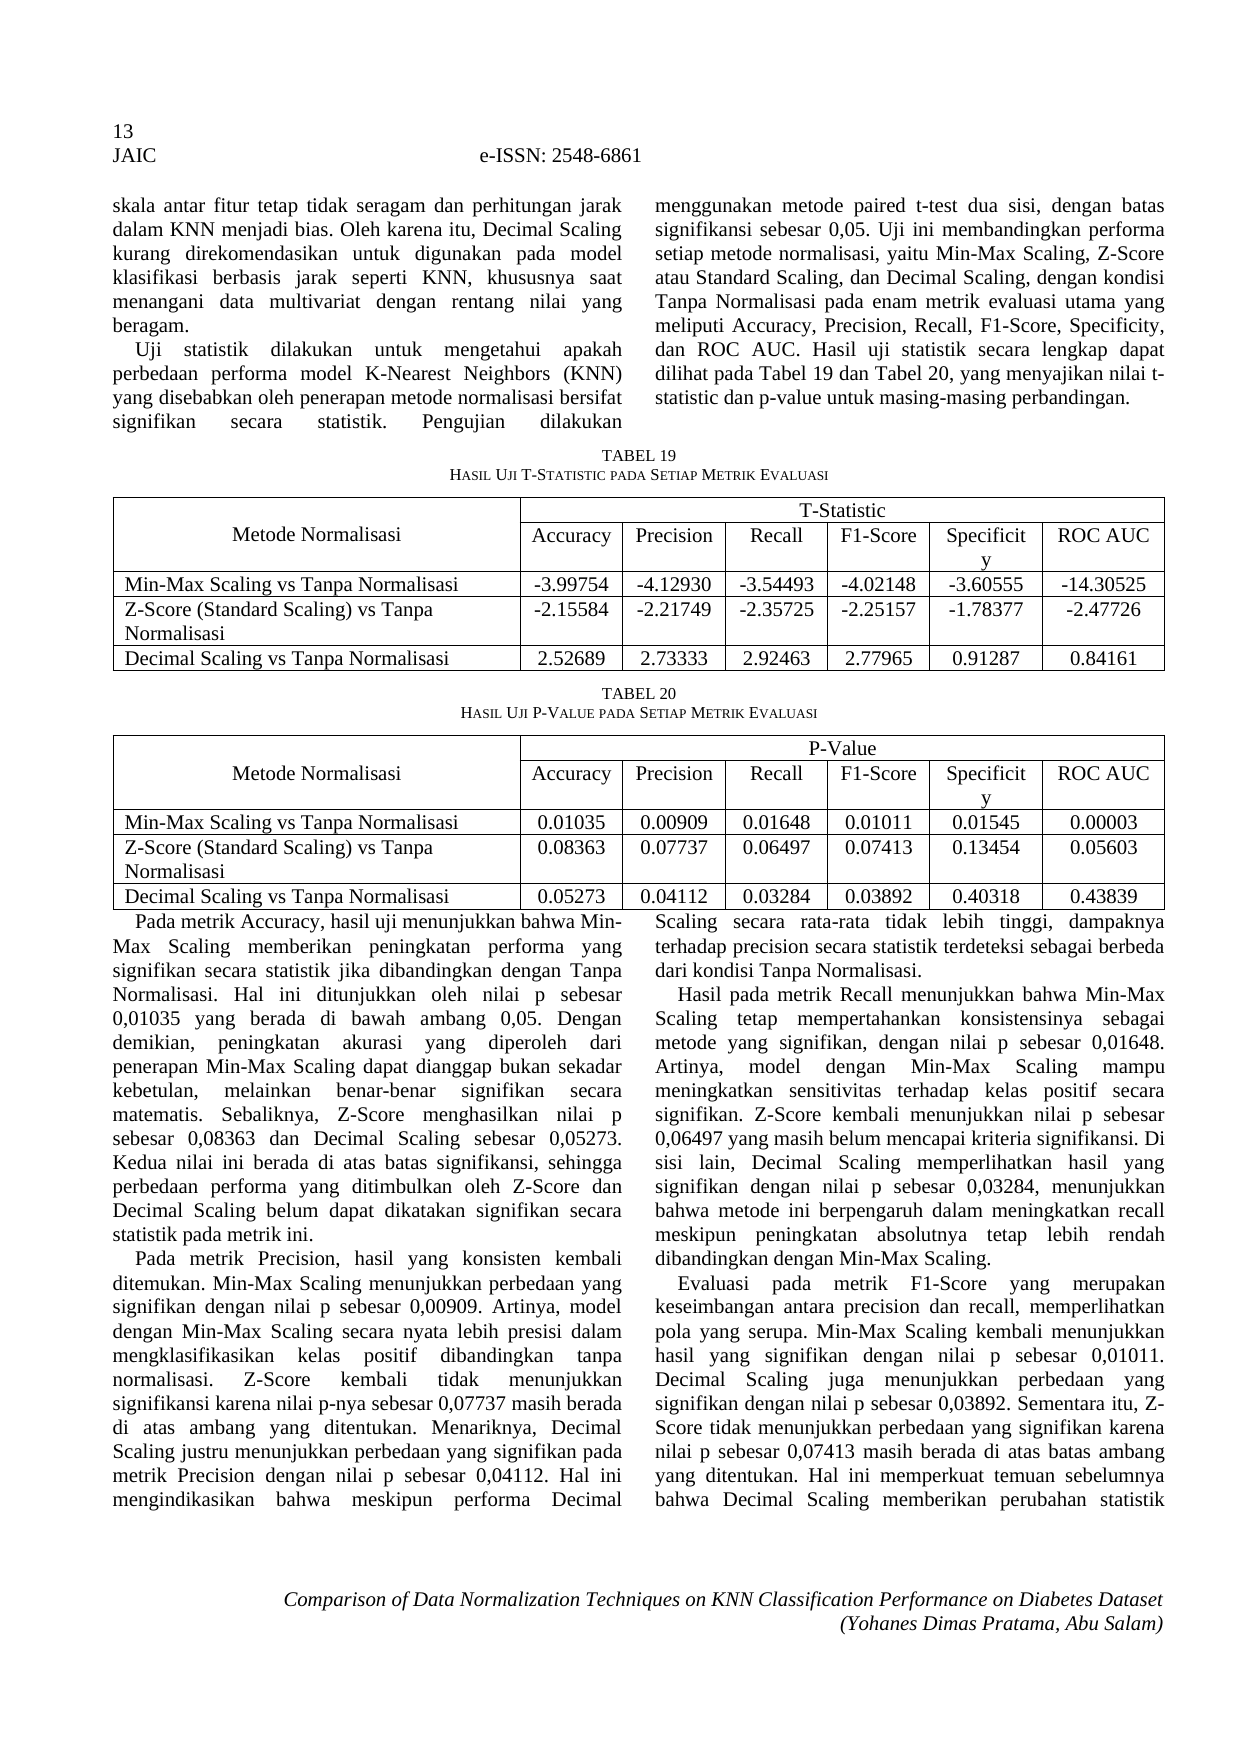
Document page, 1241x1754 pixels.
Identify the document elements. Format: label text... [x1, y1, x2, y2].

table_header Metode Normalisasi [114, 498, 520, 571]
table_cell -2.15584 [521, 597, 622, 645]
table_cell 2.92463 [726, 646, 827, 670]
table_cell 0.00909 [623, 810, 725, 834]
table_cell 2.52689 [521, 646, 622, 670]
table_cell 0.03284 [726, 884, 827, 908]
table_cell -3.60555 [930, 572, 1042, 596]
table_cell -2.47726 [1043, 597, 1164, 645]
table_cell 0.06497 [726, 835, 827, 883]
table_cell ROC AUC [1043, 523, 1164, 571]
text TABEL 20 Hasil Uji P-Value pada Setiap Metrik Evaluasi [112, 684, 1165, 722]
table_cell 0.84161 [1043, 646, 1164, 670]
table_cell 0.91287 [930, 646, 1042, 670]
table_cell ROC AUC [1043, 761, 1164, 809]
table_cell 2.77965 [828, 646, 929, 670]
table_cell 0.43839 [1043, 884, 1164, 908]
table_cell Decimal Scaling vs Tanpa Normalisasi [114, 646, 520, 670]
table_cell 0.13454 [930, 835, 1042, 883]
table_cell Precision [623, 761, 725, 809]
table_cell 0.03892 [828, 884, 929, 908]
table_cell 0.01035 [521, 810, 622, 834]
table_cell 0.40318 [930, 884, 1042, 908]
table_cell Min-Max Scaling vs Tanpa Normalisasi [114, 810, 520, 834]
table_cell Recall [726, 761, 827, 809]
table_cell Specificity [930, 761, 1042, 809]
table_cell 2.73333 [623, 646, 725, 670]
table_cell -3.99754 [521, 572, 622, 596]
table_cell -2.35725 [726, 597, 827, 645]
table_cell -4.12930 [623, 572, 725, 596]
text Pada metrik Precision, hasil yang konsisten kembali ditemukan. Min-Max Scaling menunjukkan perbedaan yang signifikan dengan nilai p sebesar 0,00909. Artinya, model dengan Min-Max Scaling secara nyata lebih presisi dalam mengklasifikasikan kelas positif dibandingkan tanpa normalisasi. Z-Score kembali tidak menunjukkan signifikansi karena nilai p-nya sebesar 0,07737 masih berada di atas ambang yang ditentukan. Menariknya, Decimal Scaling justru menunjukkan perbedaan yang signifikan pada metrik Precision dengan nilai p sebesar 0,04112. Hal ini mengindikasikan bahwa meskipun performa Decimal Scaling secara rata-rata tidak lebih tinggi, dampaknya terhadap precision secara statistik terdeteksi sebagai berbeda dari kondisi Tanpa Normalisasi. [112, 1246, 623, 1511]
text Uji statistik dilakukan untuk mengetahui apakah perbedaan performa model K-Nearest Neighbors (KNN) yang disebabkan oleh penerapan metode normalisasi bersifat signifikan secara statistik. Pengujian dilakukan menggunakan metode paired t-test dua sisi, dengan batas signifikansi sebesar 0,05. Uji ini membandingkan performa setiap metode normalisasi, yaitu Min-Max Scaling, Z-Score atau Standard Scaling, dan Decimal Scaling, dengan kondisi Tanpa Normalisasi pada enam metrik evaluasi utama yang meliputi Accuracy, Precision, Recall, F1-Score, Specificity, dan ROC AUC. Hasil uji statistik secara lengkap dapat dilihat pada Tabel 19 dan Tabel 20, yang menyajikan nilai t-statistic dan p-value untuk masing-masing perbandingan. [655, 193, 1165, 409]
table_header T-Statistic [521, 498, 1164, 522]
text TABEL 19 Hasil Uji T-Statistic pada Setiap Metrik Evaluasi [112, 446, 1165, 484]
text Uji statistik dilakukan untuk mengetahui apakah perbedaan performa model K-Nearest Neighbors (KNN) yang disebabkan oleh penerapan metode normalisasi bersifat signifikan secara statistik. Pengujian dilakukan menggunakan metode paired t-test dua sisi, dengan batas signifikansi sebesar 0,05. Uji ini membandingkan performa setiap metode normalisasi, yaitu Min-Max Scaling, Z-Score atau Standard Scaling, dan Decimal Scaling, dengan kondisi Tanpa Normalisasi pada enam metrik evaluasi utama yang meliputi Accuracy, Precision, Recall, F1-Score, Specificity, dan ROC AUC. Hasil uji statistik secara lengkap dapat dilihat pada Tabel 19 dan Tabel 20, yang menyajikan nilai t-statistic dan p-value untuk masing-masing perbandingan. [112, 337, 623, 433]
table_cell -4.02148 [828, 572, 929, 596]
table_cell Decimal Scaling vs Tanpa Normalisasi [114, 884, 520, 908]
table_cell Precision [623, 523, 725, 571]
table_cell -3.54493 [726, 572, 827, 596]
table_cell -2.21749 [623, 597, 725, 645]
table_cell F1-Score [828, 523, 929, 571]
table_cell 0.04112 [623, 884, 725, 908]
table_cell 0.08363 [521, 835, 622, 883]
table_cell 0.01648 [726, 810, 827, 834]
table_cell 0.01545 [930, 810, 1042, 834]
table_cell Recall [726, 523, 827, 571]
table_cell F1-Score [828, 761, 929, 809]
table_cell 0.00003 [1043, 810, 1164, 834]
table_cell -2.25157 [828, 597, 929, 645]
table_cell Z-Score (Standard Scaling) vs Tanpa Normalisasi [114, 835, 520, 883]
table_cell Specificity [930, 523, 1042, 571]
text Pada metrik Accuracy, hasil uji menunjukkan bahwa Min-Max Scaling memberikan peningkatan performa yang signifikan secara statistik jika dibandingkan dengan Tanpa Normalisasi. Hal ini ditunjukkan oleh nilai p sebesar 0,01035 yang berada di bawah ambang 0,05. Dengan demikian, peningkatan akurasi yang diperoleh dari penerapan Min-Max Scaling dapat dianggap bukan sekadar kebetulan, melainkan benar-benar signifikan secara matematis. Sebaliknya, Z-Score menghasilkan nilai p sebesar 0,08363 dan Decimal Scaling sebesar 0,05273. Kedua nilai ini berada di atas batas signifikansi, sehingga perbedaan performa yang ditimbulkan oleh Z-Score dan Decimal Scaling belum dapat dikatakan signifikan secara statistik pada metrik ini. [112, 910, 623, 1246]
table_cell Z-Score (Standard Scaling) vs Tanpa Normalisasi [114, 597, 520, 645]
table_cell 0.01011 [828, 810, 929, 834]
table_header P-Value [521, 736, 1164, 760]
table_cell 0.05603 [1043, 835, 1164, 883]
table_cell -14.30525 [1043, 572, 1164, 596]
table_cell 0.05273 [521, 884, 622, 908]
table_cell 0.07413 [828, 835, 929, 883]
table_cell -1.78377 [930, 597, 1042, 645]
text Hasil pada metrik Recall menunjukkan bahwa Min-Max Scaling tetap mempertahankan konsistensinya sebagai metode yang signifikan, dengan nilai p sebesar 0,01648. Artinya, model dengan Min-Max Scaling mampu meningkatkan sensitivitas terhadap kelas positif secara signifikan. Z-Score kembali menunjukkan nilai p sebesar 0,06497 yang masih belum mencapai kriteria signifikansi. Di sisi lain, Decimal Scaling memperlihatkan hasil yang signifikan dengan nilai p sebesar 0,03284, menunjukkan bahwa metode ini berpengaruh dalam meningkatkan recall meskipun peningkatan absolutnya tetap lebih rendah dibandingkan dengan Min-Max Scaling. [655, 982, 1165, 1270]
table_cell Accuracy [521, 523, 622, 571]
table_cell Min-Max Scaling vs Tanpa Normalisasi [114, 572, 520, 596]
table_cell 0.07737 [623, 835, 725, 883]
table_cell Accuracy [521, 761, 622, 809]
table_header Metode Normalisasi [114, 736, 520, 809]
